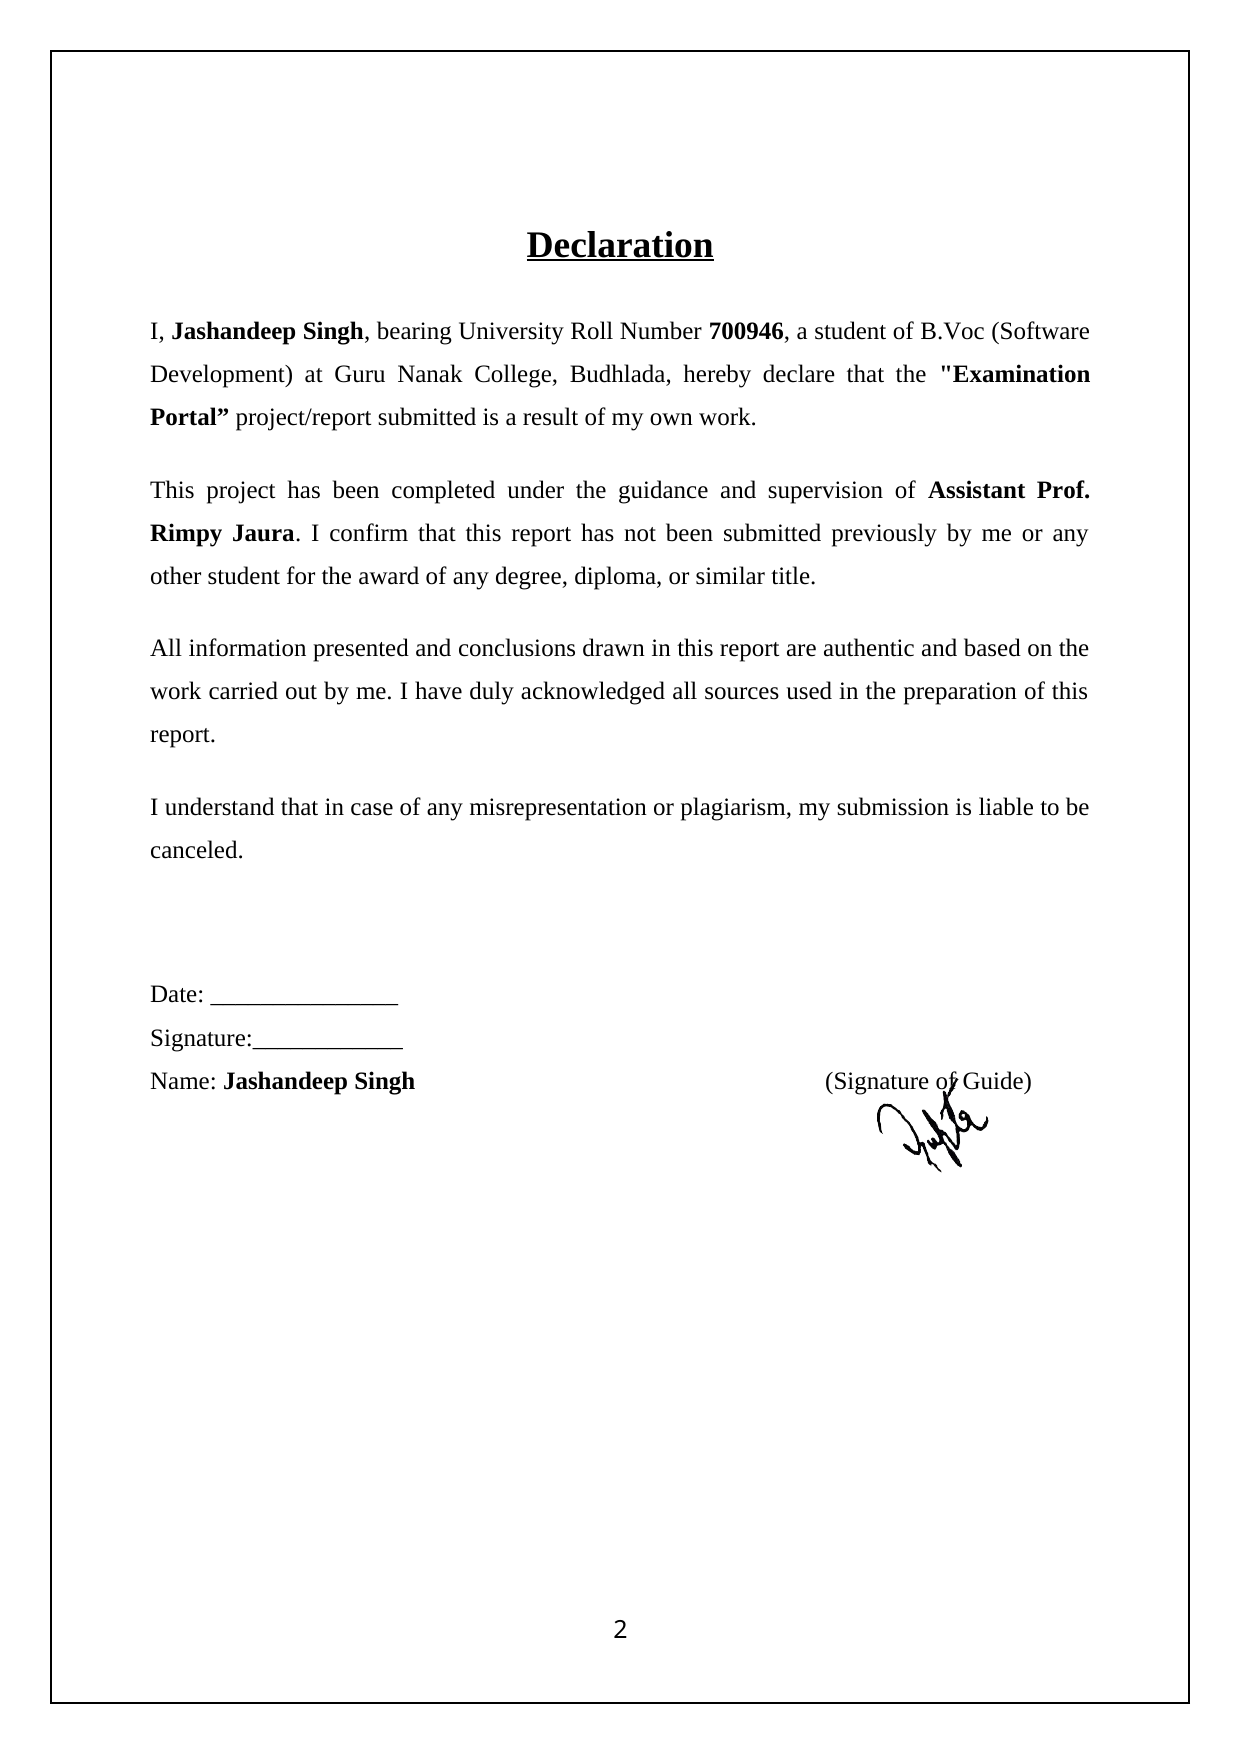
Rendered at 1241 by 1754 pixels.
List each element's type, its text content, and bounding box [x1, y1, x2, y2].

text I understand that in case of any misrepresentation or plagiarism, my submission is liable to be canceled. [150, 792, 1090, 864]
text Declaration [150, 222, 1090, 265]
text All information presented and conclusions drawn in this report are authentic and based on the work carried out by me. I have duly acknowledged all sources used in the preparation of this report. [150, 633, 1090, 748]
text I, Jashandeep Singh, bearing University Roll Number 700946, a student of B.Voc (Software Development) at Guru Nanak College, Budhlada, hereby declare that the "Examination Portal” project/report submitted is a result of my own work. [150, 316, 1090, 431]
text This project has been completed under the guidance and supervision of Assistant Prof. Rimpy Jaura. I confirm that this report has not been submitted previously by me or any other student for the award of any degree, diploma, or similar title. [150, 475, 1090, 590]
picture [848, 1038, 1009, 1185]
text Date: _______________ Signature:____________ Name: Jashandeep Singh (Signature of Guide) [150, 979, 1090, 1094]
